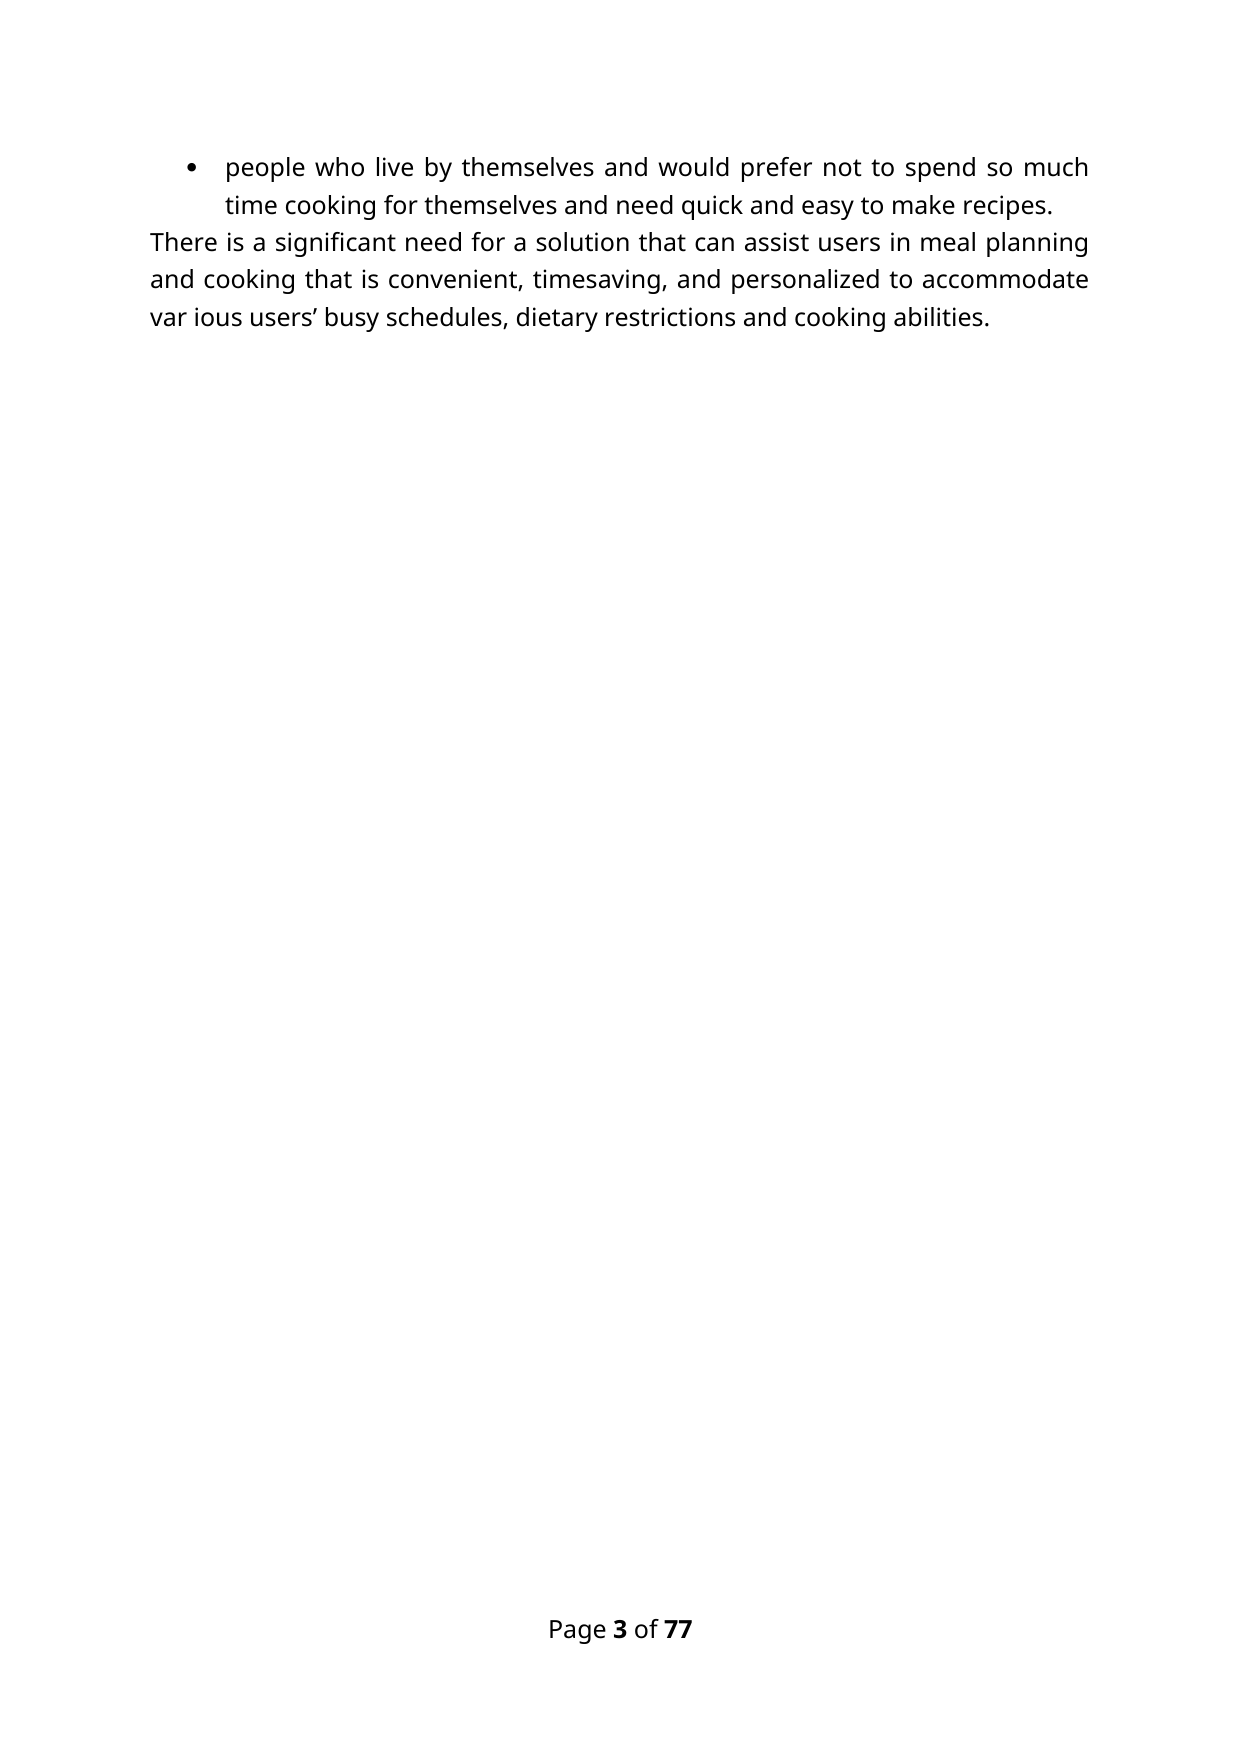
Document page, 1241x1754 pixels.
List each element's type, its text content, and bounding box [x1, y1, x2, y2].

text There is a significant need for a solution that can assist users in meal planning and cooking that is convenient, timesaving, and personalized to accommodate var ious users’ busy schedules, dietary restrictions and cooking abilities. [150, 225, 1090, 334]
list people who live by themselves and would prefer not to spend so much time cooking for themselves and need quick and easy to make recipes. [187, 150, 1090, 221]
